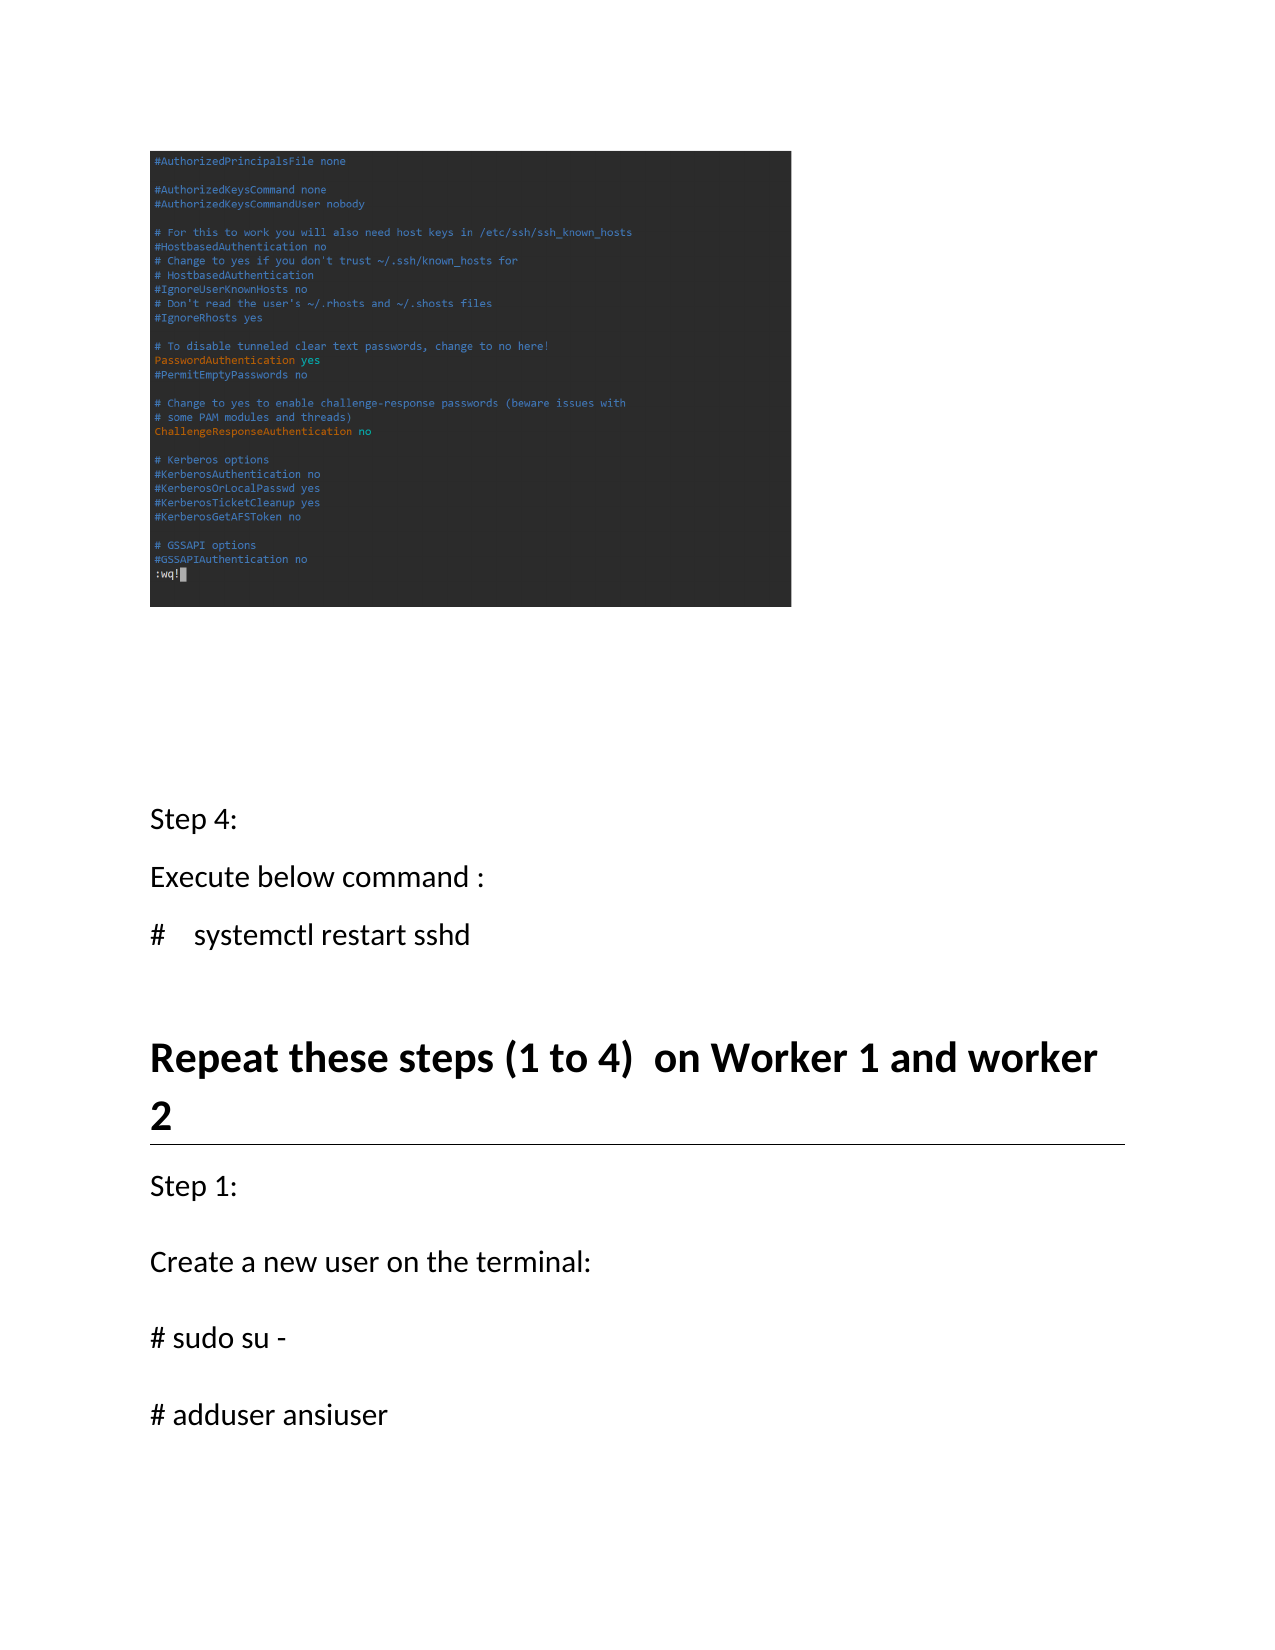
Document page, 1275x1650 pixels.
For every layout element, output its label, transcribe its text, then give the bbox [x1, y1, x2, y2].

text Create a new user on the terminal: [150, 1242, 1125, 1281]
text Step 4: [150, 799, 1125, 837]
text Repeat these steps (1 to 4) on Worker 1 and worker 2 [150, 1030, 1125, 1144]
text # systemctl restart sshd [150, 915, 1125, 953]
text Step 1: [150, 1166, 1125, 1204]
text Execute below command : [150, 857, 1125, 895]
text # sudo su - [150, 1319, 1125, 1357]
text # adduser ansiuser [150, 1395, 1125, 1433]
picture [150, 150, 792, 607]
